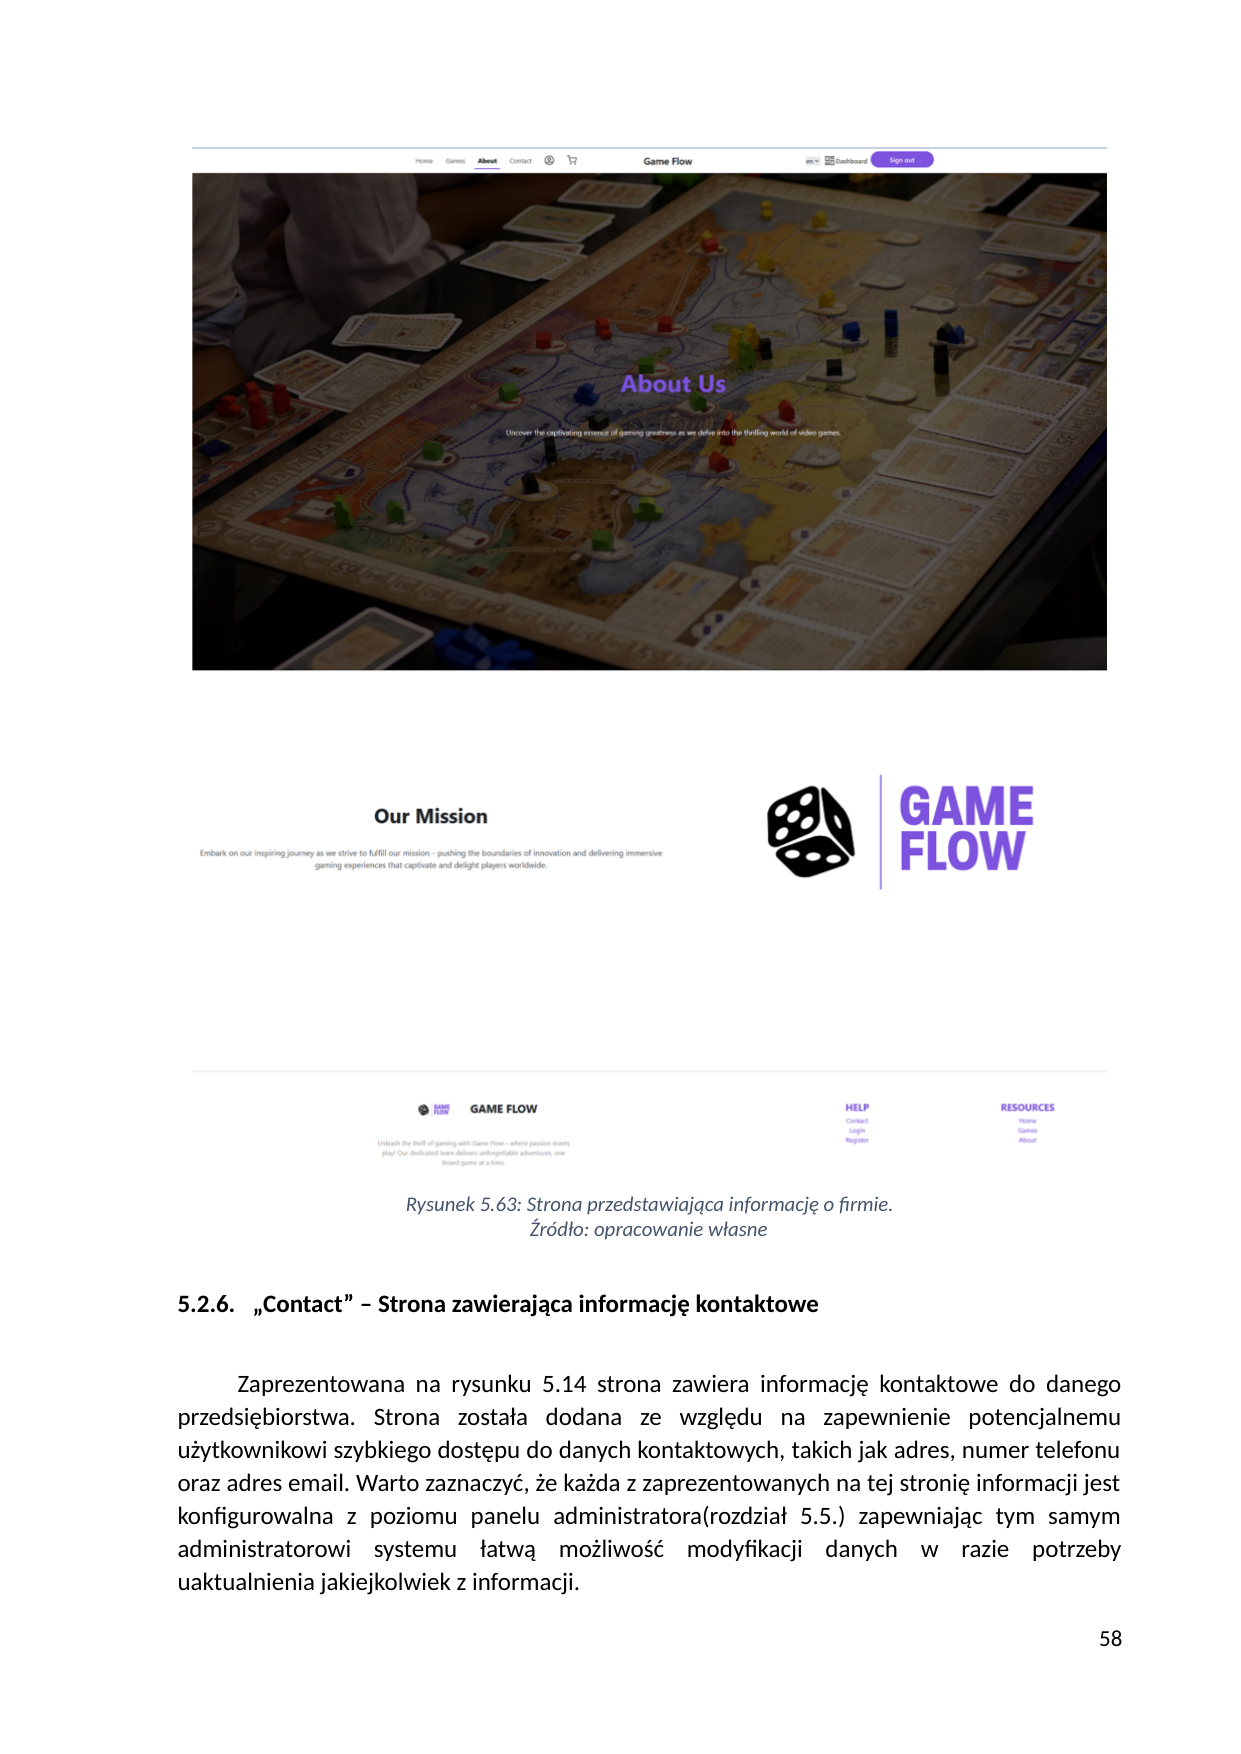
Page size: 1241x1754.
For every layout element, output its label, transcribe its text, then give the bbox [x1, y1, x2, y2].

text Zaprezentowana na rysunku 5.14 strona zawiera informację kontaktowe do danego przedsiębiorstwa. Strona została dodana ze względu na zapewnienie potencjalnemu użytkownikowi szybkiego dostępu do danych kontaktowych, takich jak adres, numer telefonu oraz adres email. Warto zaznaczyć, że każda z zaprezentowanych na tej stronię informacji jest konfigurowalna z poziomu panelu administratora(rozdział 5.5.) zapewniając tym samym administratorowi systemu łatwą możliwość modyfikacji danych w razie potrzeby uaktualnienia jakiejkolwiek z informacji. [177, 1368, 1122, 1596]
picture [192, 147, 1107, 1172]
text Źródło: opracowanie własne [177, 1216, 1122, 1242]
subtitle „Contact” – Strona zawierająca informację kontaktowe [177, 1288, 1122, 1319]
